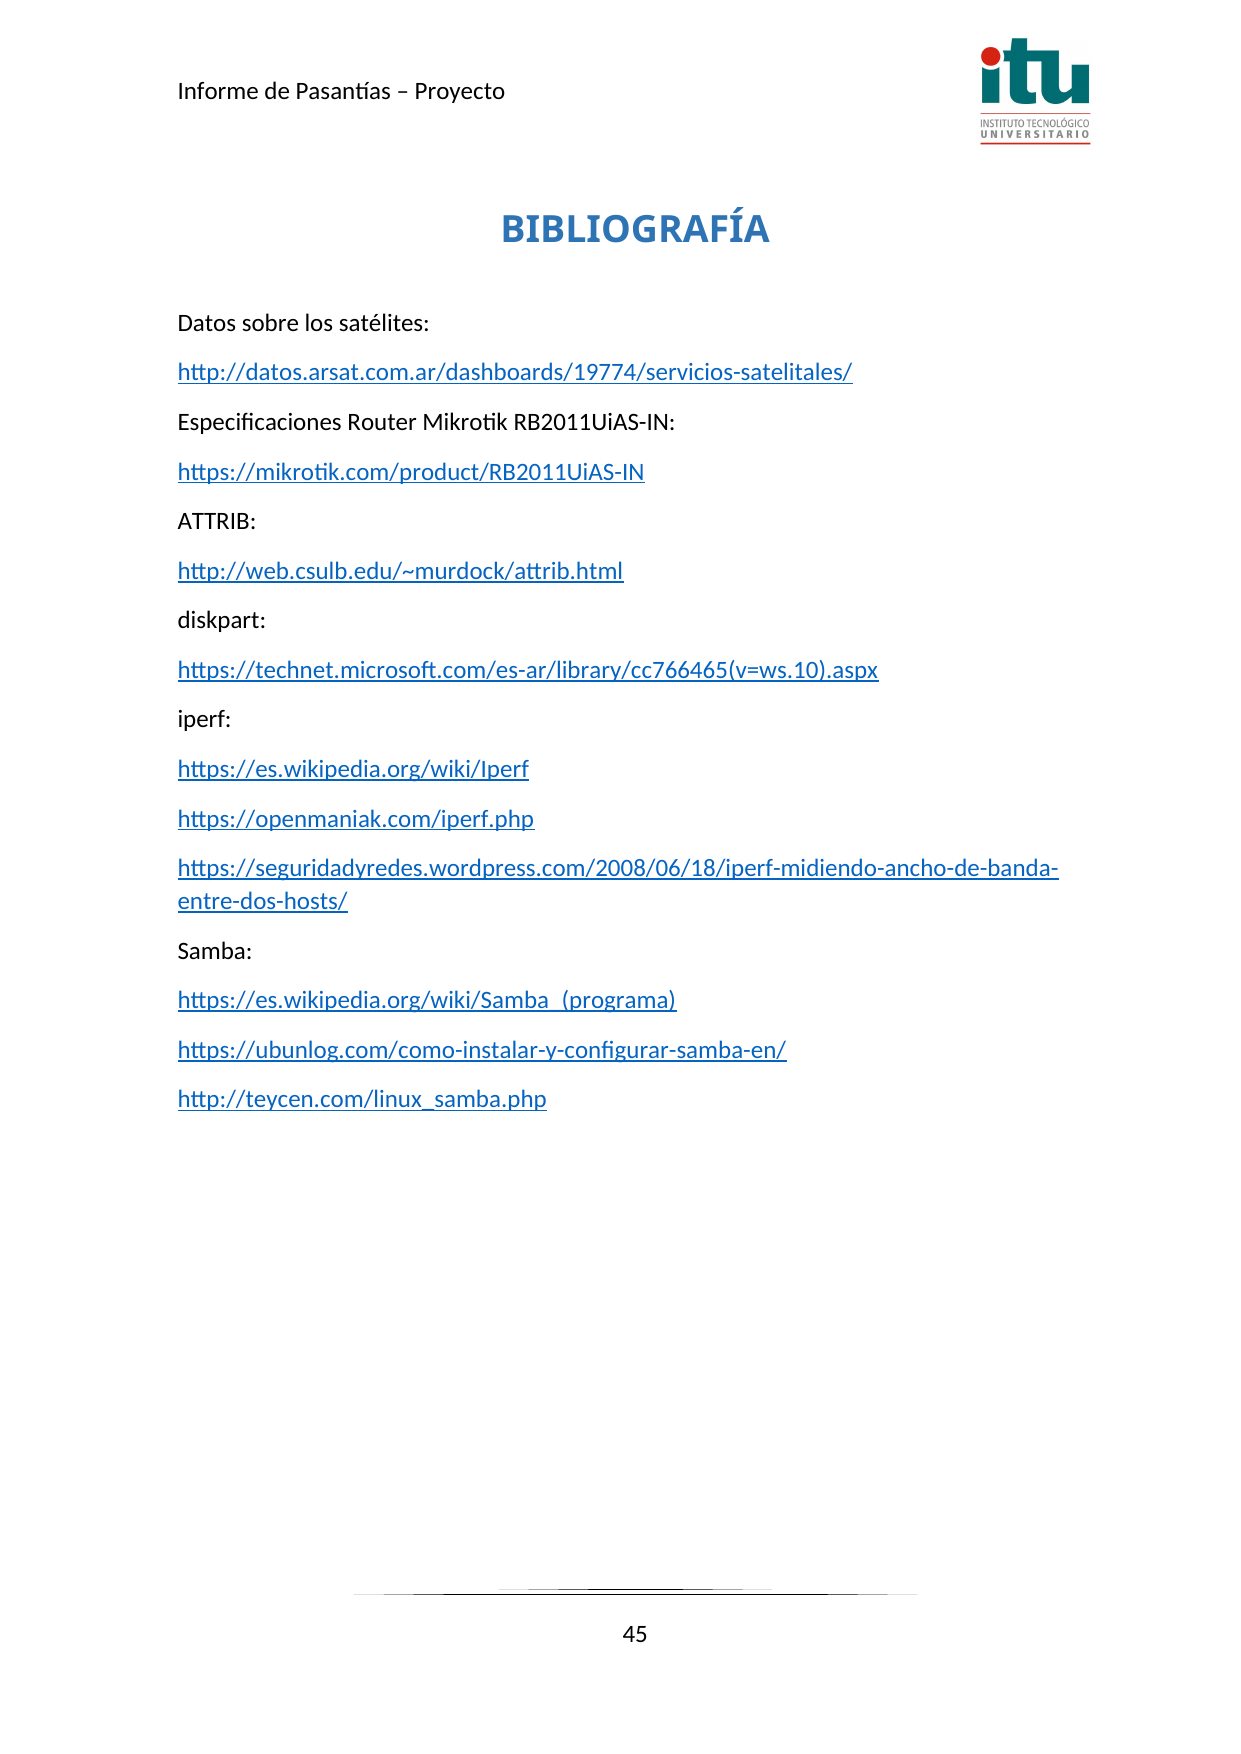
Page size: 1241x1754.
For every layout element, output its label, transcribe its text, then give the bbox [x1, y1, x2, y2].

text Datos sobre los satélites: [177, 307, 1092, 337]
text Samba: [177, 935, 1092, 965]
text https://ubunlog.com/como-instalar-y-configurar-samba-en/ [177, 1034, 1092, 1064]
text ATTRIB: [177, 505, 1092, 536]
text https://es.wikipedia.org/wiki/Iperf [177, 753, 1092, 784]
subtitle Bibliografía [177, 202, 1092, 253]
text https://es.wikipedia.org/wiki/Samba_(programa) [177, 984, 1092, 1015]
text https://seguridadyredes.wordpress.com/2008/06/18/iperf-midiendo-ancho-de-banda-entre-dos-hosts/ [177, 852, 1092, 916]
text http://teycen.com/linux_samba.php [177, 1083, 1092, 1114]
text diskpart: [177, 604, 1092, 635]
text iperf: [177, 703, 1092, 734]
text https://mikrotik.com/product/RB2011UiAS-IN [177, 456, 1092, 486]
text https://openmaniak.com/iperf.php [177, 803, 1092, 833]
text http://web.csulb.edu/~murdock/attrib.html [177, 555, 1092, 585]
text https://technet.microsoft.com/es-ar/library/cc766465(v=ws.10).aspx [177, 654, 1092, 684]
picture [977, 35, 1093, 147]
text Especificaciones Router Mikrotik RB2011UiAS-IN: [177, 406, 1092, 437]
text http://datos.arsat.com.ar/dashboards/19774/servicios-satelitales/ [177, 356, 1092, 387]
